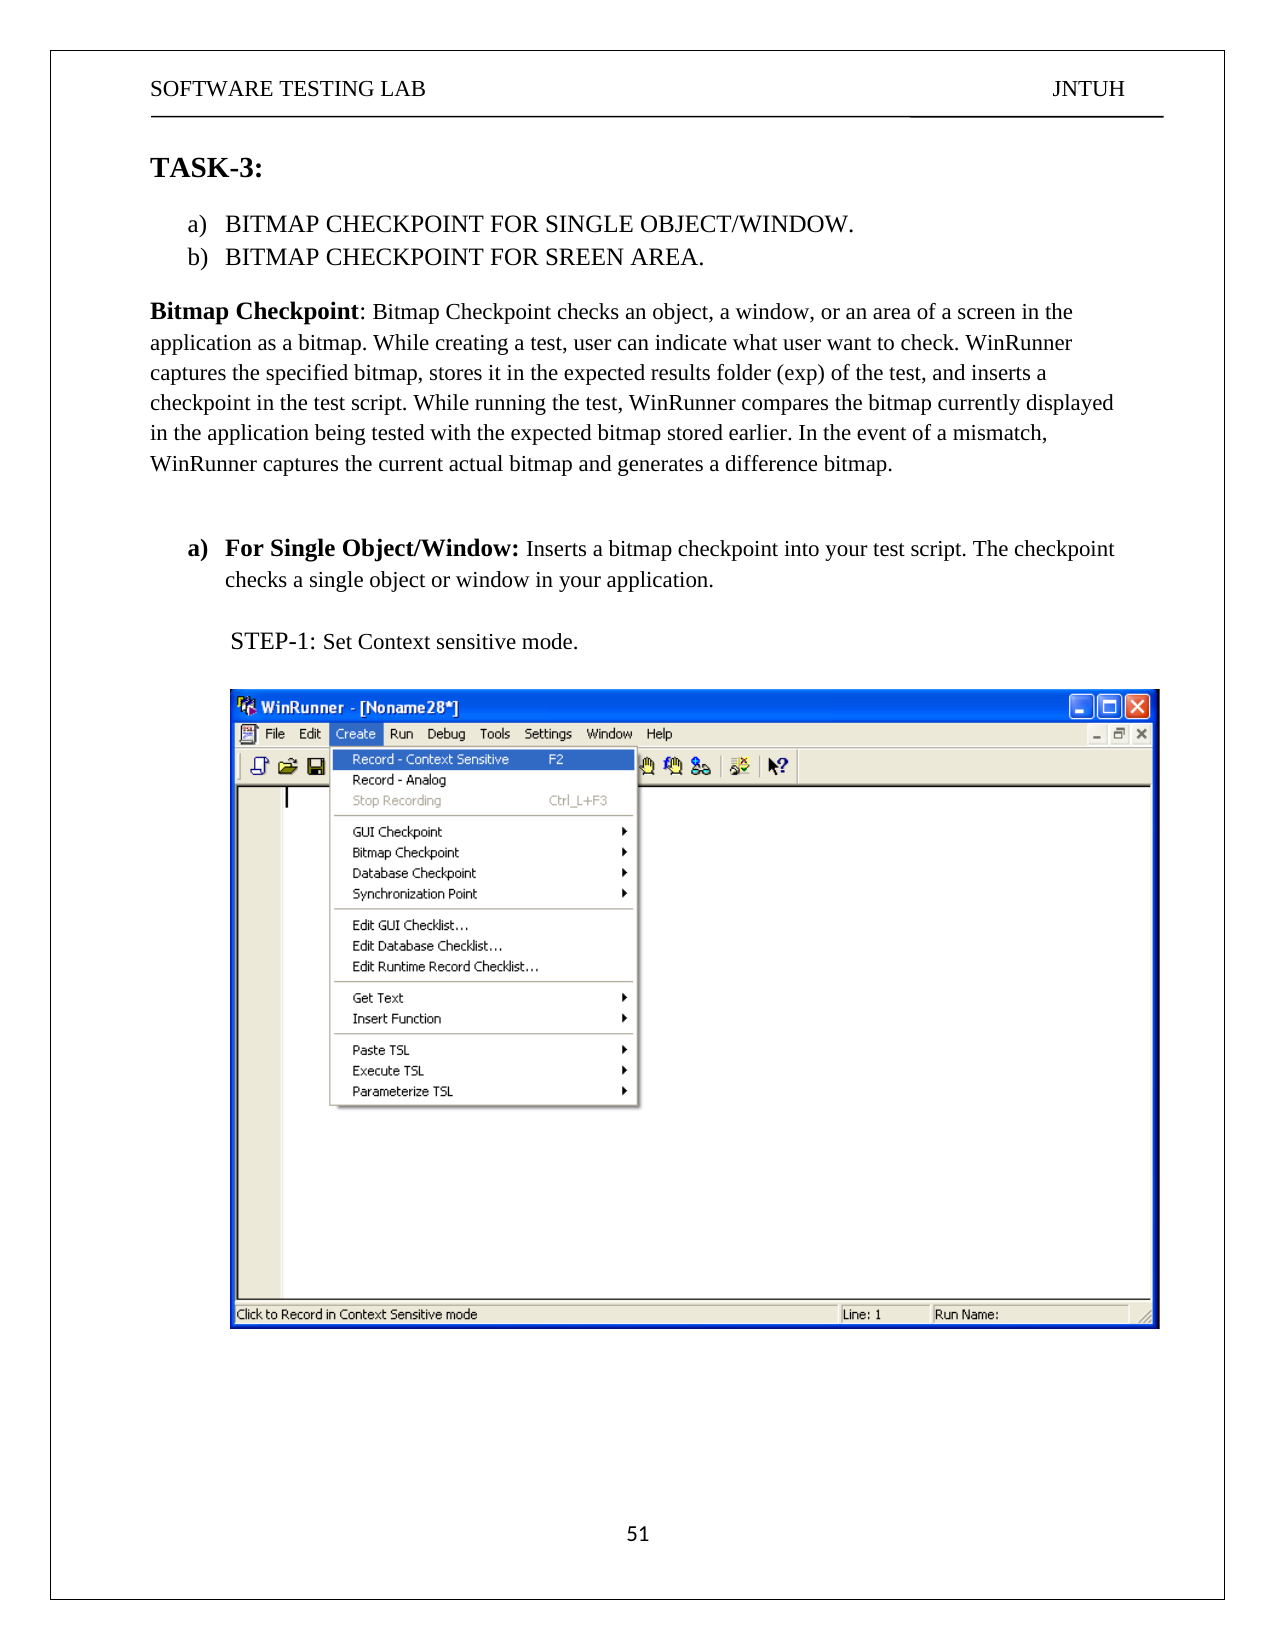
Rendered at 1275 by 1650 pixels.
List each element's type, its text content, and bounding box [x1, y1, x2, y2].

list For Single Object/Window: Inserts a bitmap checkpoint into your test script. The checkpoint checks a single object or window in your application. [187, 533, 1125, 592]
text TASK-3: [150, 150, 1125, 183]
text Bitmap Checkpoint: Bitmap Checkpoint checks an object, a window, or an area of a screen in the application as a bitmap. While creating a test, user can indicate what user want to check. WinRunner captures the specified bitmap, stores it in the expected results folder (exp) of the test, and inserts a checkpoint in the test script. While running the test, WinRunner compares the bitmap currently displayed in the application being tested with the expected bitmap stored earlier. In the event of a mismatch, WinRunner captures the current actual bitmap and generates a difference bitmap. [150, 296, 1125, 508]
list BITMAP CHECKPOINT FOR SINGLE OBJECT/WINDOW. [187, 209, 1125, 238]
list STEP-1: Set Context sensitive mode. [230, 626, 1125, 655]
picture [230, 689, 1160, 1329]
list BITMAP CHECKPOINT FOR SREEN AREA. [187, 242, 1125, 271]
